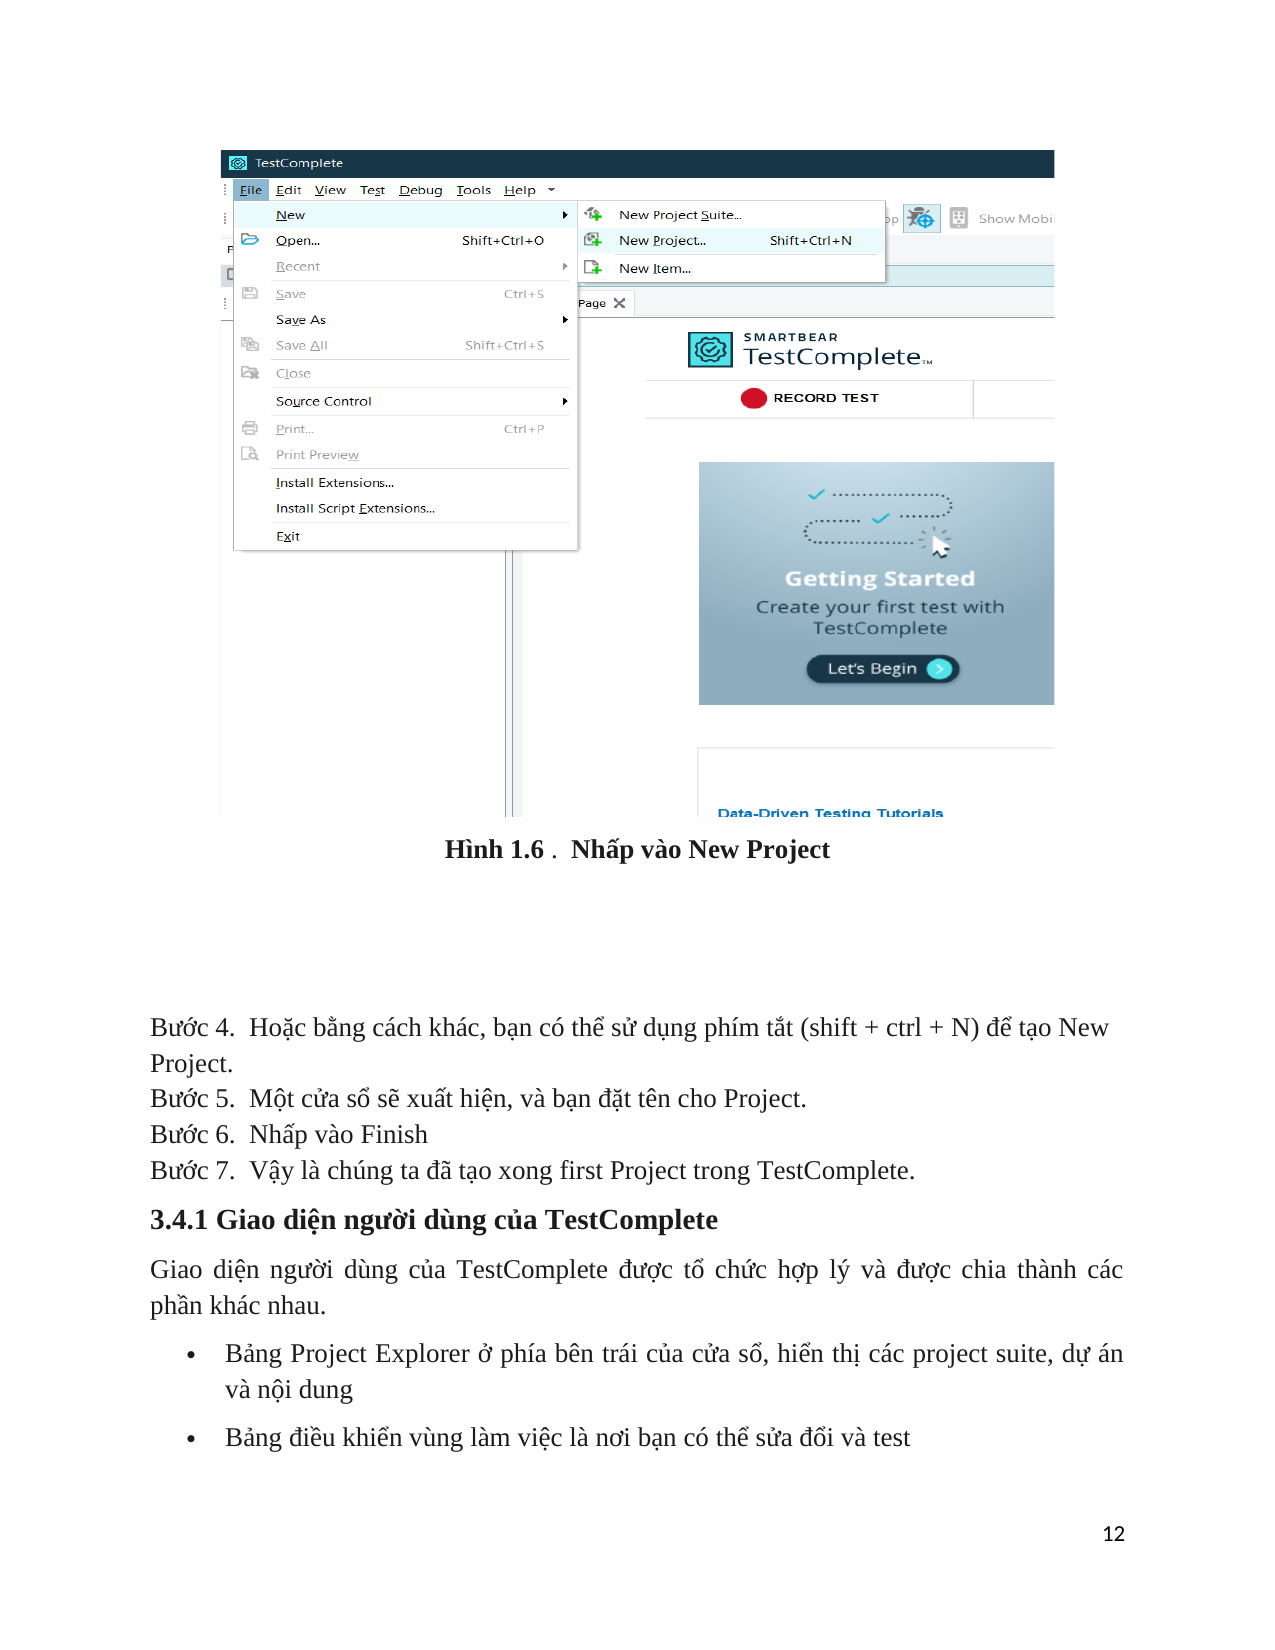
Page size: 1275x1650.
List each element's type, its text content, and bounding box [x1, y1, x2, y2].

text Hình 1.6 . Nhấp vào New Project [150, 833, 1125, 865]
text Giao diện người dùng của TestComplete được tổ chức hợp lý và được chia thành các phần khác nhau. [150, 1253, 1125, 1320]
list Bảng Project Explorer ở phía bên trái của cửa sổ, hiển thị các project suite, dự án và nội dung [187, 1337, 1125, 1404]
text Bước 4. Hoặc bằng cách khác, bạn có thể sử dụng phím tắt (shift + ctrl + N) để tạo New Project. Bước 5. Một cửa sổ sẽ xuất hiện, và bạn đặt tên cho Project. Bước 6. Nhấp vào Finish Bước 7. Vậy là chúng ta đã tạo xong first Project trong TestComplete. [150, 1011, 1125, 1185]
list Bảng điều khiển vùng làm việc là nơi bạn có thể sửa đổi và test [187, 1421, 1125, 1452]
subtitle 3.4.1 Giao diện người dùng của TestComplete [150, 1202, 1125, 1236]
picture [220, 150, 1055, 817]
